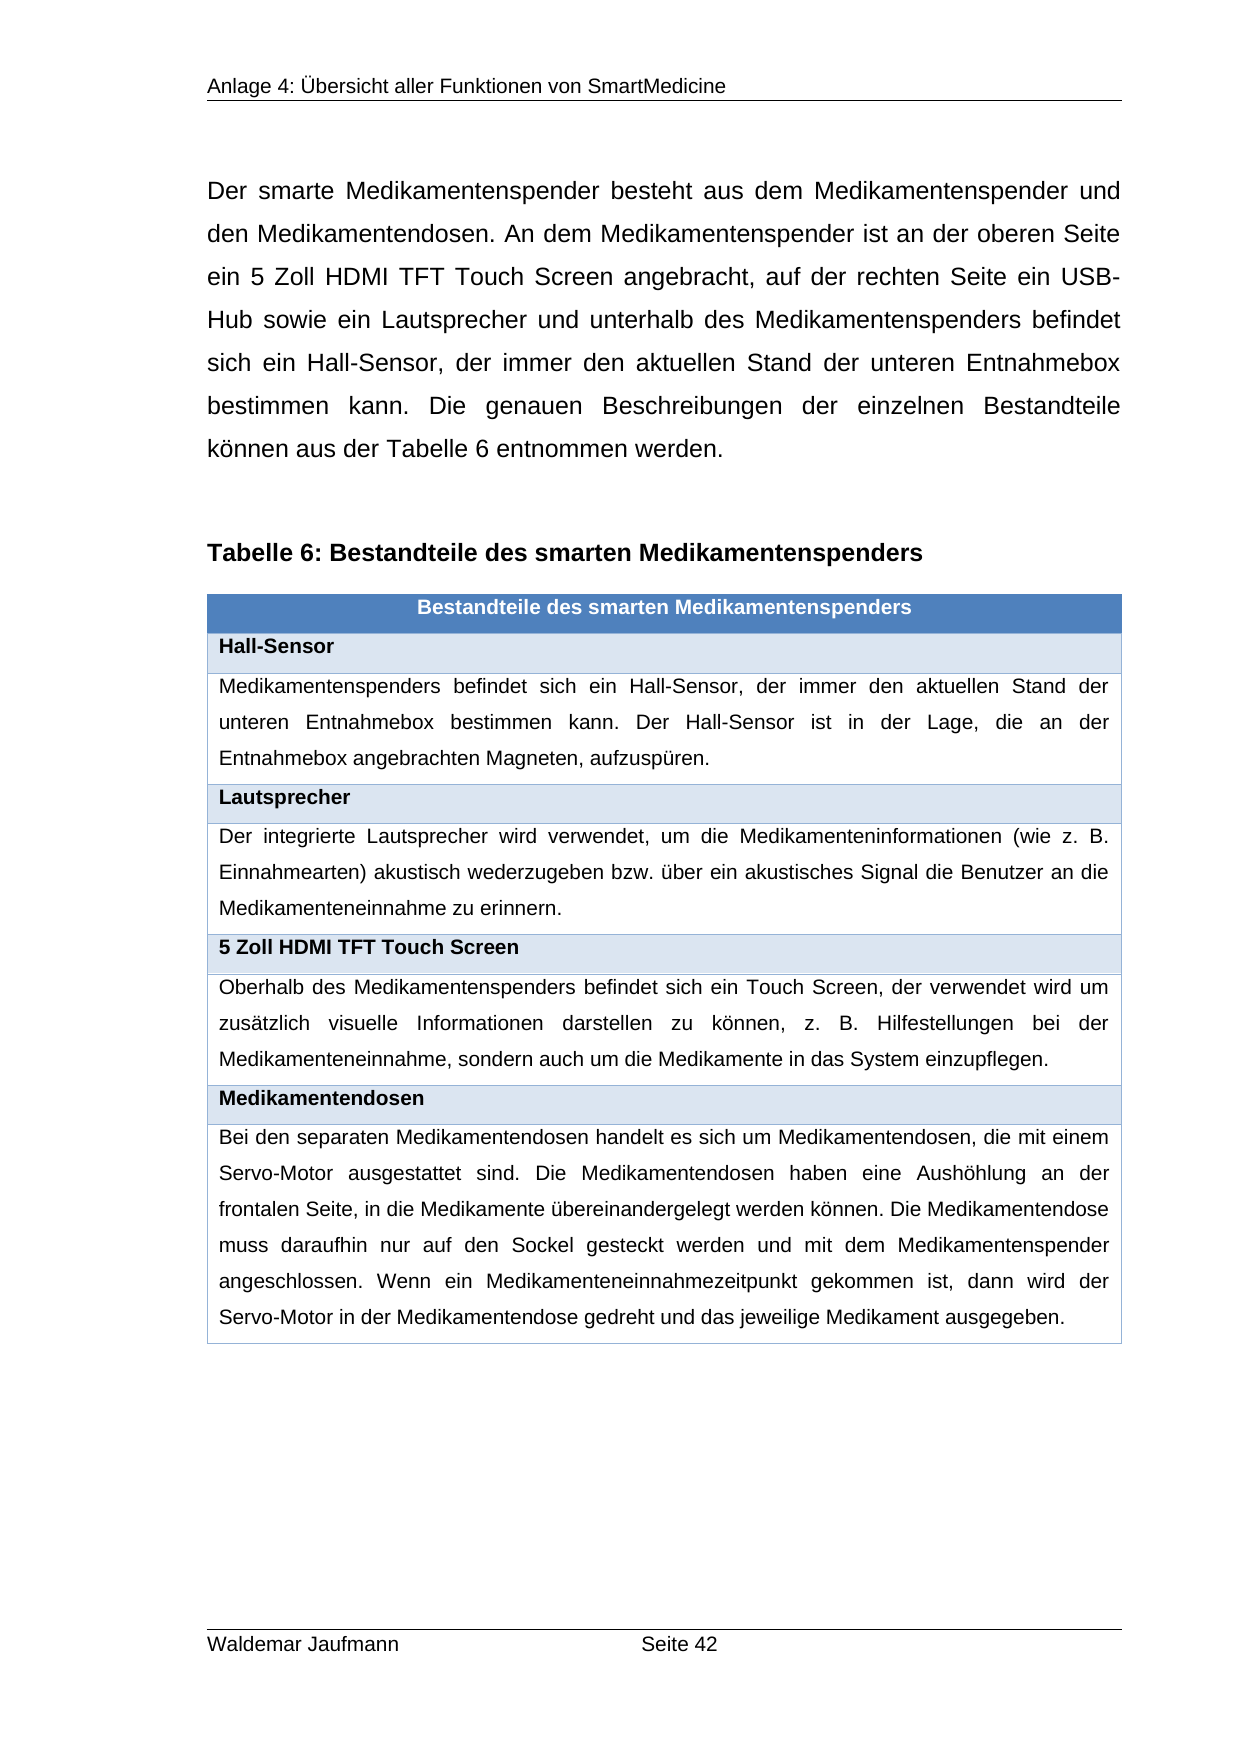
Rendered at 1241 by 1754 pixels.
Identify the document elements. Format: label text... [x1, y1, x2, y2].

table_cell Lautsprecher [208, 785, 1121, 823]
table_cell 5 Zoll HDMI TFT Touch Screen [208, 935, 1121, 973]
table_cell Der integrierte Lautsprecher wird verwendet, um die Medikamenteninformationen (wie z. B. Einnahmearten) akustisch wederzugeben bzw. über ein akustisches Signal die Benutzer an die Medikamenteneinnahme zu erinnern. [208, 824, 1121, 934]
text Tabelle 6: Bestandteile des smarten Medikamentenspenders [207, 538, 1122, 567]
table_cell Medikamentendosen [208, 1086, 1121, 1124]
table_header Bestandteile des smarten Medikamentenspenders [208, 595, 1121, 633]
text Der smarte Medikamentenspender besteht aus dem Medikamentenspender und den Medikamentendosen. An dem Medikamentenspender ist an der oberen Seite ein 5 Zoll HDMI TFT Touch Screen angebracht, auf der rechten Seite ein USB-Hub sowie ein Lautsprecher und unterhalb des Medikamentenspenders befindet sich ein Hall-Sensor, der immer den aktuellen Stand der unteren Entnahmebox bestimmen kann. Die genauen Beschreibungen der einzelnen Bestandteile können aus der Tabelle 6 entnommen werden. [207, 176, 1122, 463]
table_cell Bei den separaten Medikamentendosen handelt es sich um Medikamentendosen, die mit einem Servo-Motor ausgestattet sind. Die Medikamentendosen haben eine Aushöhlung an der frontalen Seite, in die Medikamente übereinandergelegt werden können. Die Medikamentendose muss daraufhin nur auf den Sockel gesteckt werden und mit dem Medikamentenspender angeschlossen. Wenn ein Medikamenteneinnahmezeitpunkt gekommen ist, dann wird der Servo-Motor in der Medikamentendose gedreht und das jeweilige Medikament ausgegeben. [208, 1125, 1121, 1343]
table_cell Hall-Sensor [208, 634, 1121, 673]
table_cell Medikamentenspenders befindet sich ein Hall-Sensor, der immer den aktuellen Stand der unteren Entnahmebox bestimmen kann. Der Hall-Sensor ist in der Lage, die an der Entnahmebox angebrachten Magneten, aufzuspüren. [208, 674, 1121, 784]
table_cell Oberhalb des Medikamentenspenders befindet sich ein Touch Screen, der verwendet wird um zusätzlich visuelle Informationen darstellen zu können, z. B. Hilfestellungen bei der Medikamenteneinnahme, sondern auch um die Medikamente in das System einzupflegen. [208, 975, 1121, 1084]
